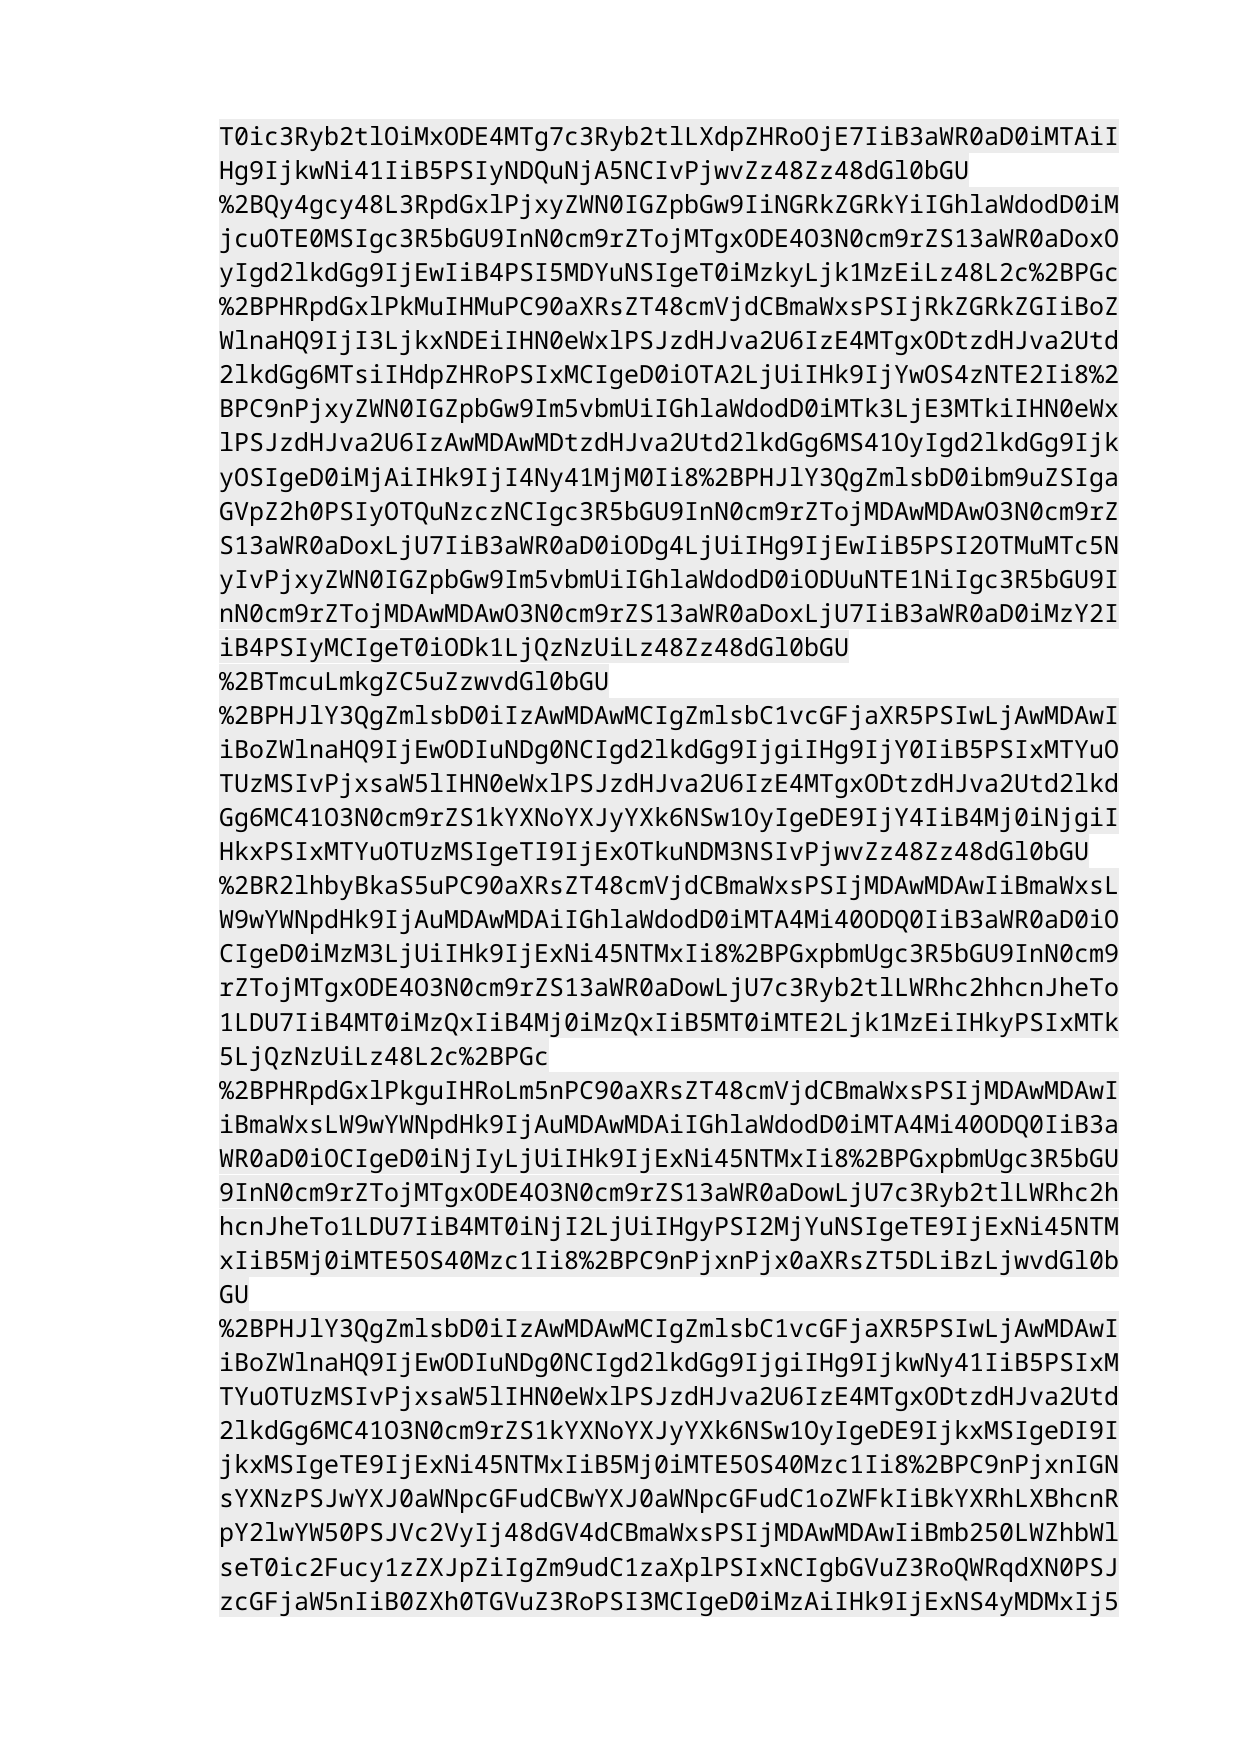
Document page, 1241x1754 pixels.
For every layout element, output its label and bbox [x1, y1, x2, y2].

text [219, 118, 1122, 1617]
